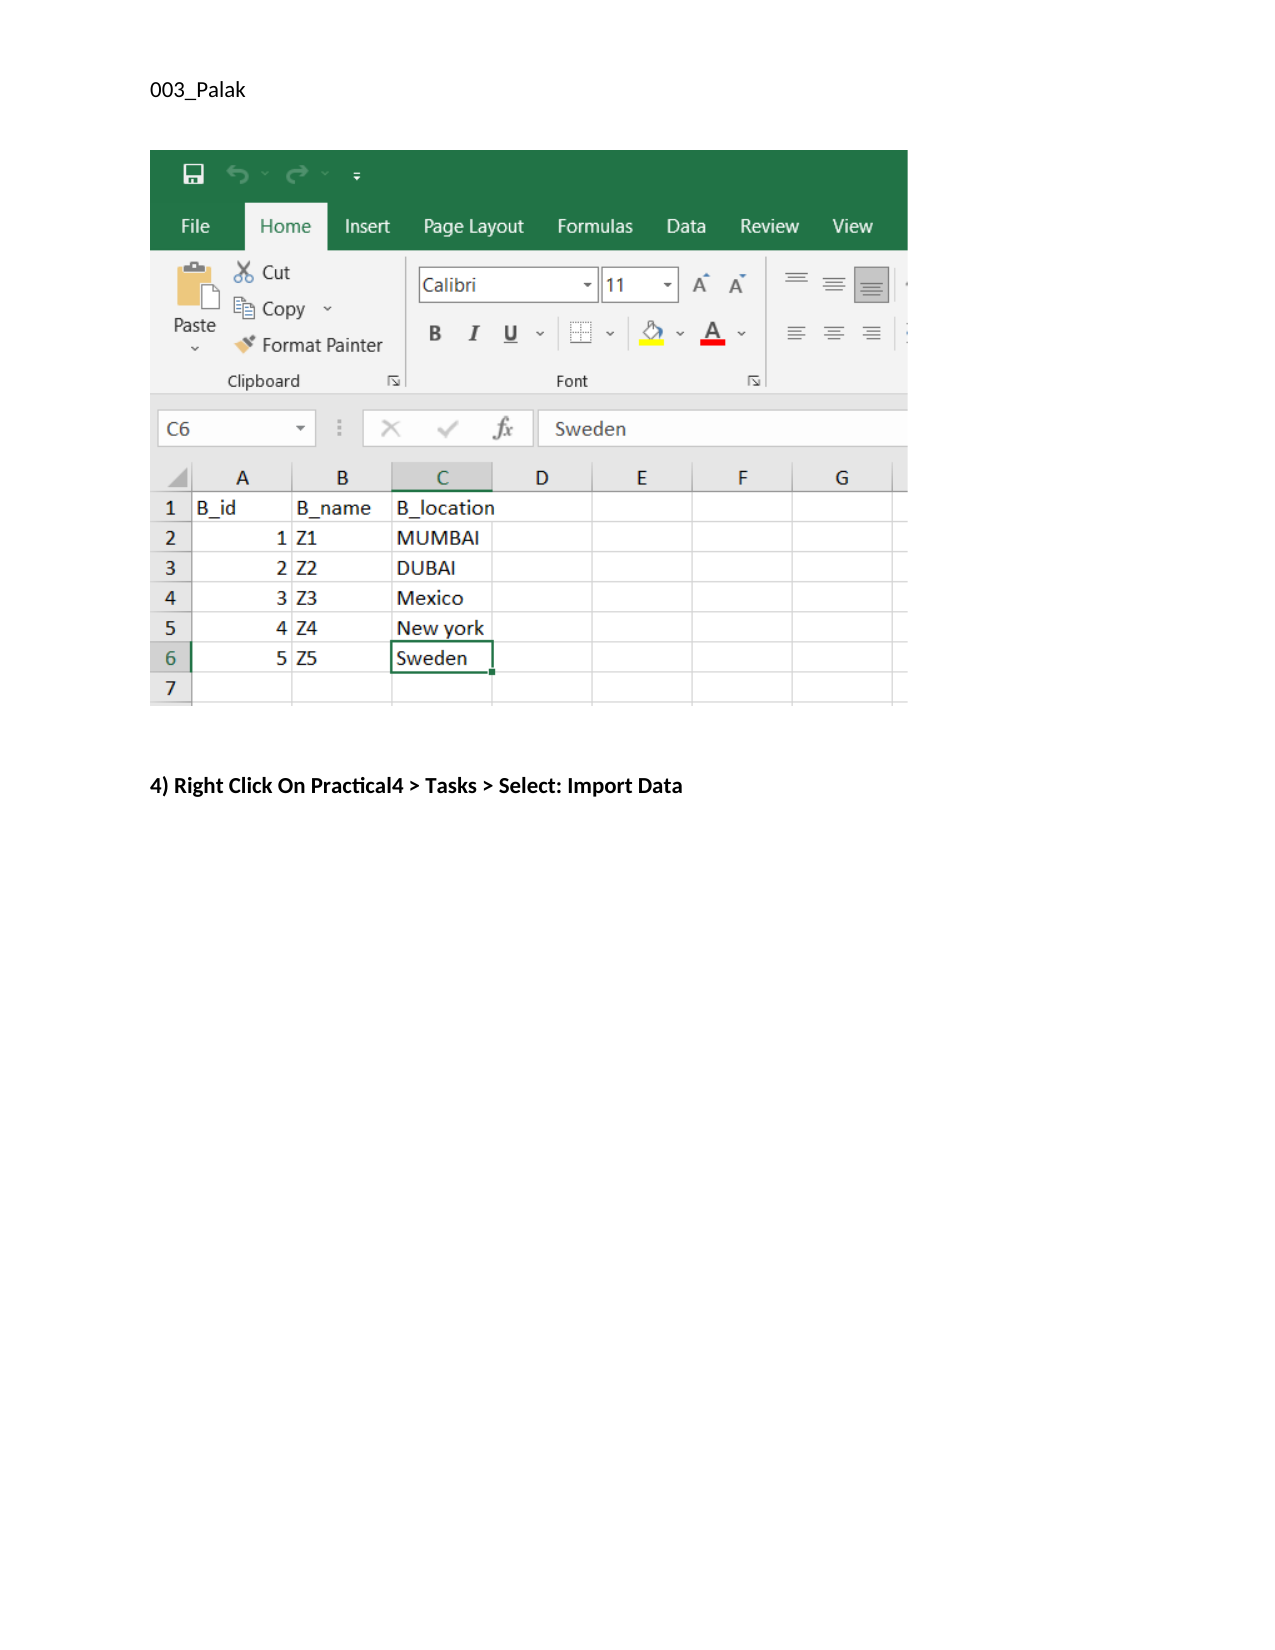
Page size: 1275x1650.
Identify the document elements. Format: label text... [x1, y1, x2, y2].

text 4) Right Click On Practical4 > Tasks > Select: Import Data [150, 771, 1125, 799]
picture [150, 150, 908, 706]
